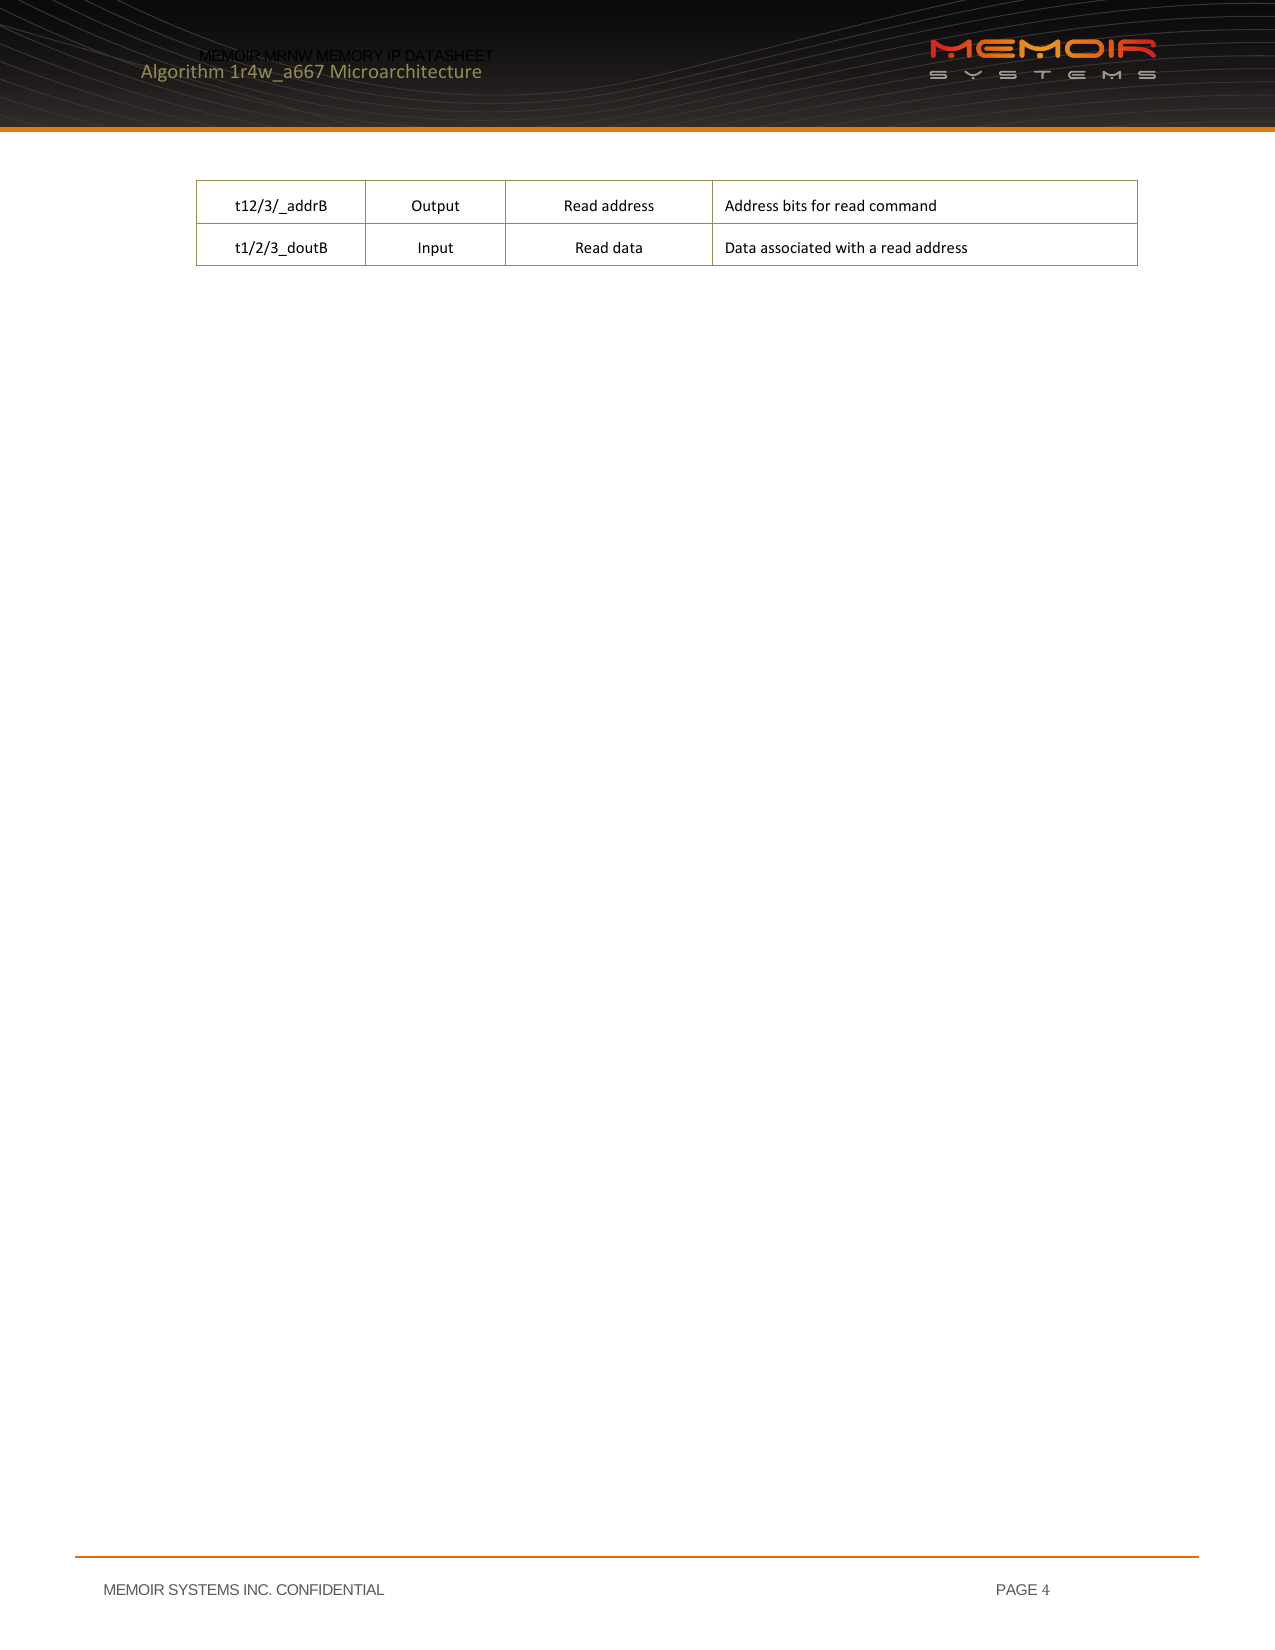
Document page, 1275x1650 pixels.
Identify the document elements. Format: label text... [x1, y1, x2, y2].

table_cell Input [366, 224, 505, 265]
table_cell Output [366, 181, 505, 223]
table_cell Address bits for read command [713, 181, 1137, 223]
table_cell Read address [506, 181, 712, 223]
table_cell t12/3/_addrB [197, 181, 365, 223]
table_cell Data associated with a read address [713, 224, 1137, 265]
table_cell Read data [506, 224, 712, 265]
table_cell t1/2/3_doutB [197, 224, 365, 265]
